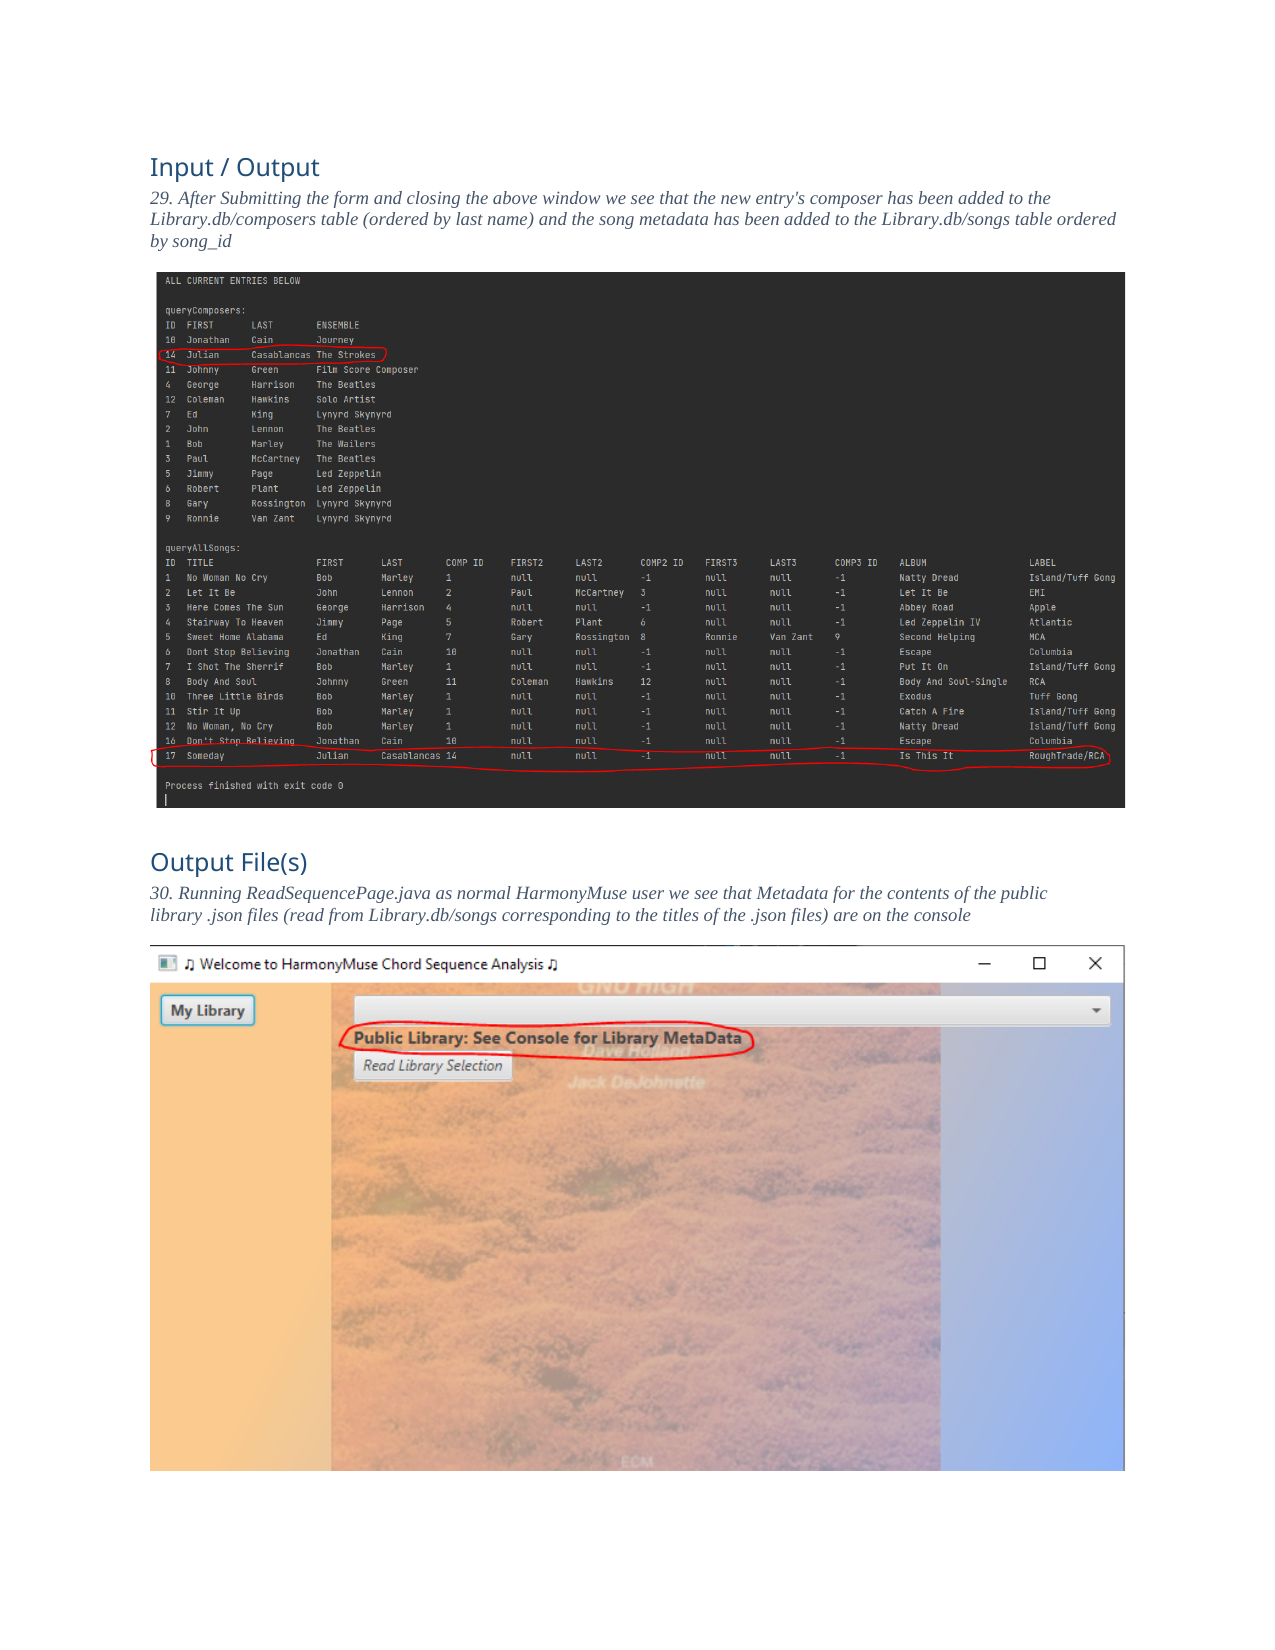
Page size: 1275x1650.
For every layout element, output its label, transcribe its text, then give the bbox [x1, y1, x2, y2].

subtitle Input / Output [150, 150, 1125, 184]
text 30. Running ReadSequencePage.java as normal HarmonyMuse user we see that Metadata for the contents of the public library .json files (read from Library.db/songs corresponding to the titles of the .json files) are on the console [150, 882, 1125, 925]
text 29. After Submitting the form and closing the above window we see that the new entry's composer has been added to the Library.db/composers table (ordered by last name) and the song metadata has been added to the Library.db/songs table ordered by song_id [150, 187, 1125, 251]
subtitle Output File(s) [150, 845, 1125, 879]
picture [150, 272, 1125, 808]
picture [150, 945, 1125, 1471]
